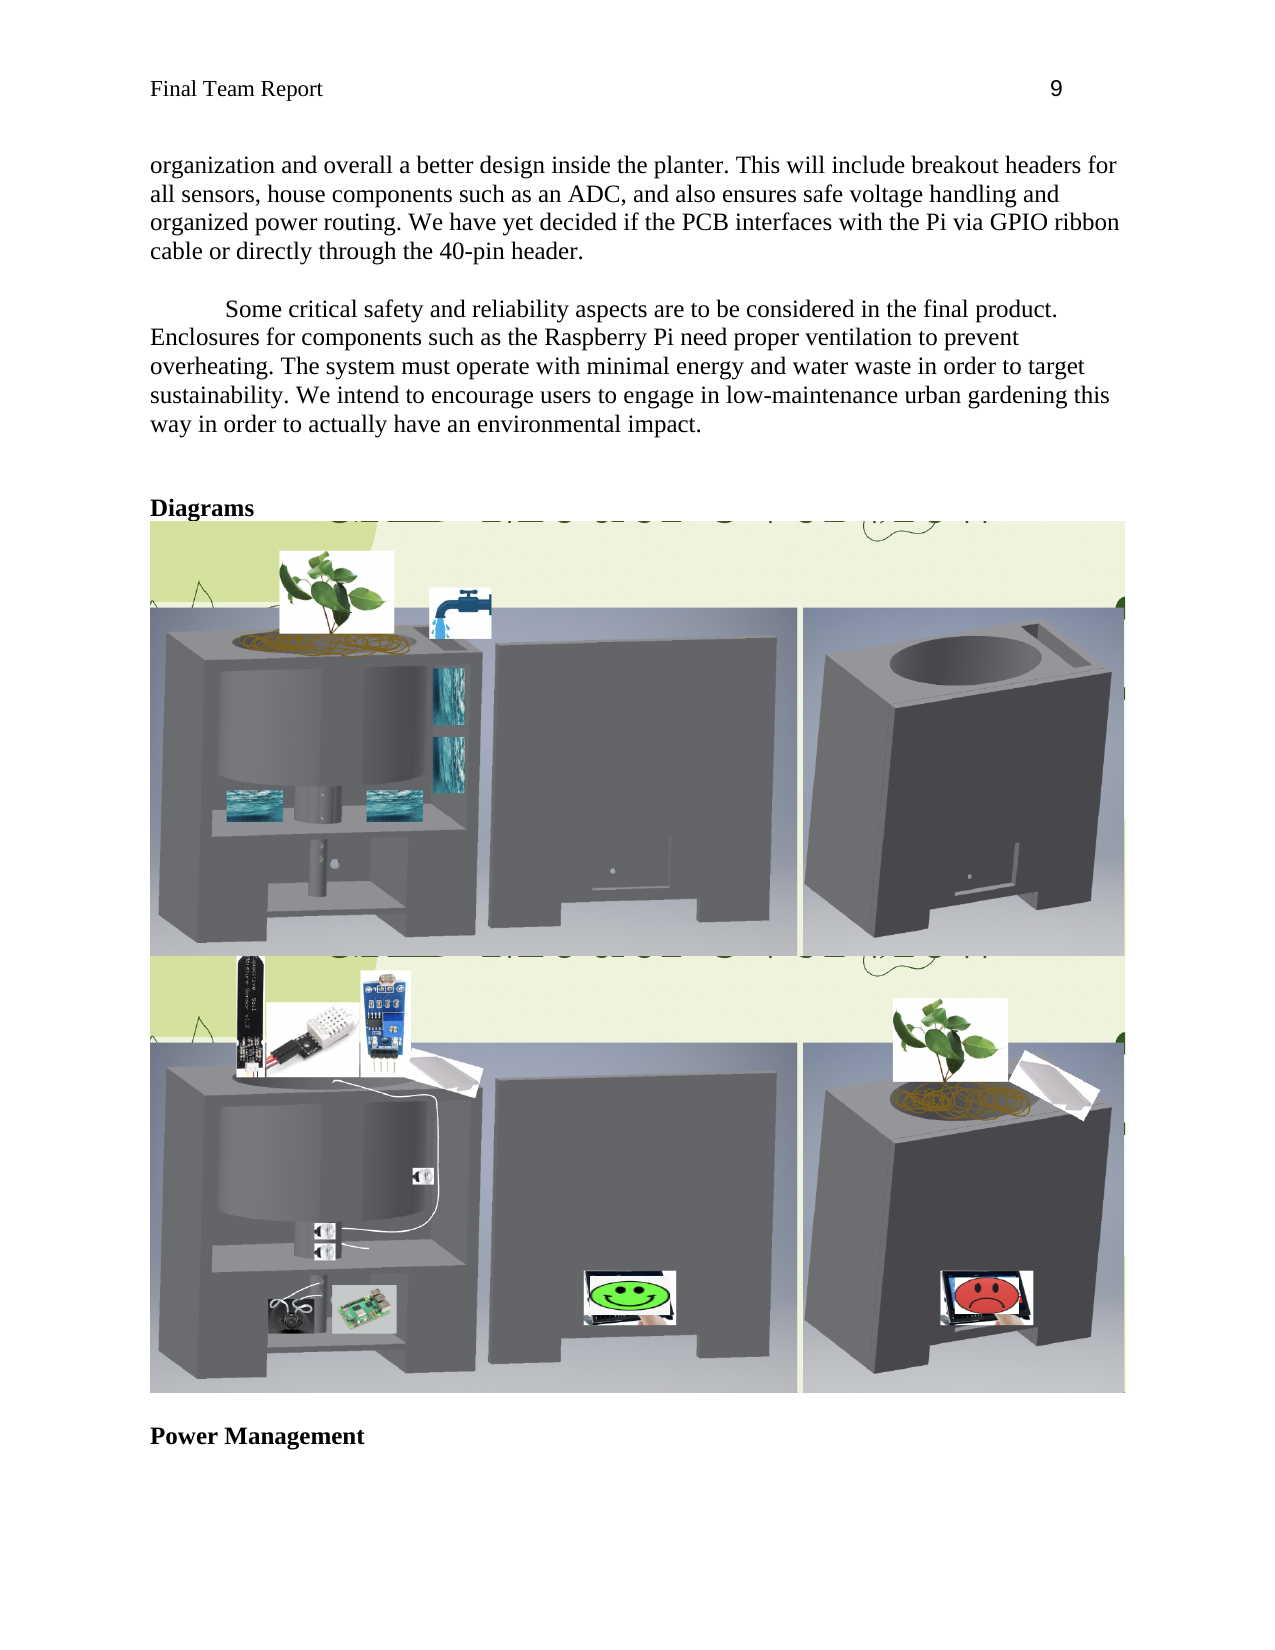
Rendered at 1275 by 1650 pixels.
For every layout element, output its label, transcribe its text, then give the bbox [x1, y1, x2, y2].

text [150, 150, 1125, 265]
text Some critical safety and reliability aspects are to be considered in the final product. Enclosures for components such as the Raspberry Pi need proper ventilation to prevent overheating. The system must operate with minimal energy and water waste in order to target sustainability. We intend to encourage users to engage in low-maintenance urban gardening this way in order to actually have an environmental impact. [150, 294, 1125, 437]
picture [150, 521, 1125, 1393]
text Diagrams Power Management [150, 1393, 1125, 1450]
text Diagrams Power Management [150, 493, 1125, 521]
